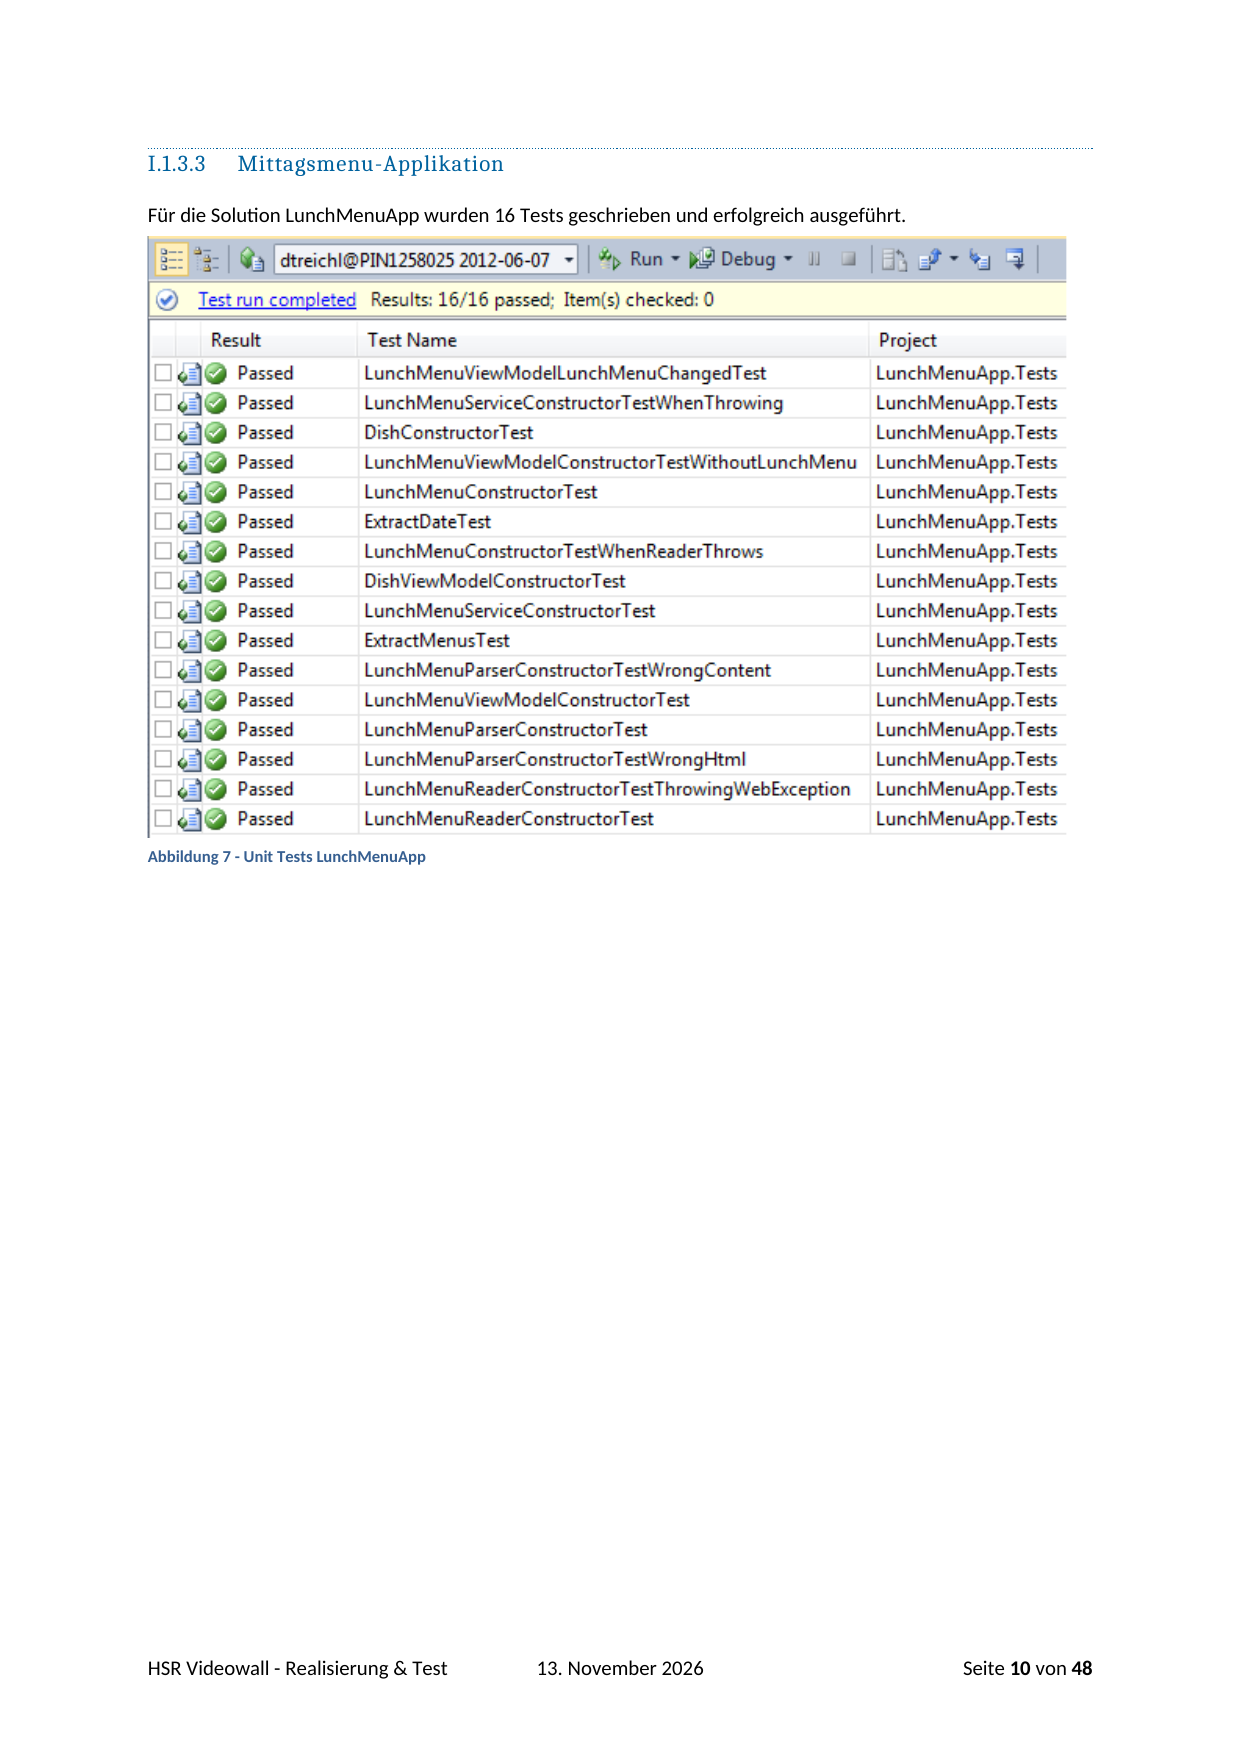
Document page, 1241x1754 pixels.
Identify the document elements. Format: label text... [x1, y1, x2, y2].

picture [147, 236, 1067, 838]
text Für die Solution LunchMenuApp wurden 16 Tests geschrieben und erfolgreich ausgeführt. [148, 203, 1093, 228]
text Abbildung 7 - Unit Tests LunchMenuApp [148, 846, 1093, 867]
subtitle Mittagsmenu-Applikation [148, 148, 1093, 178]
